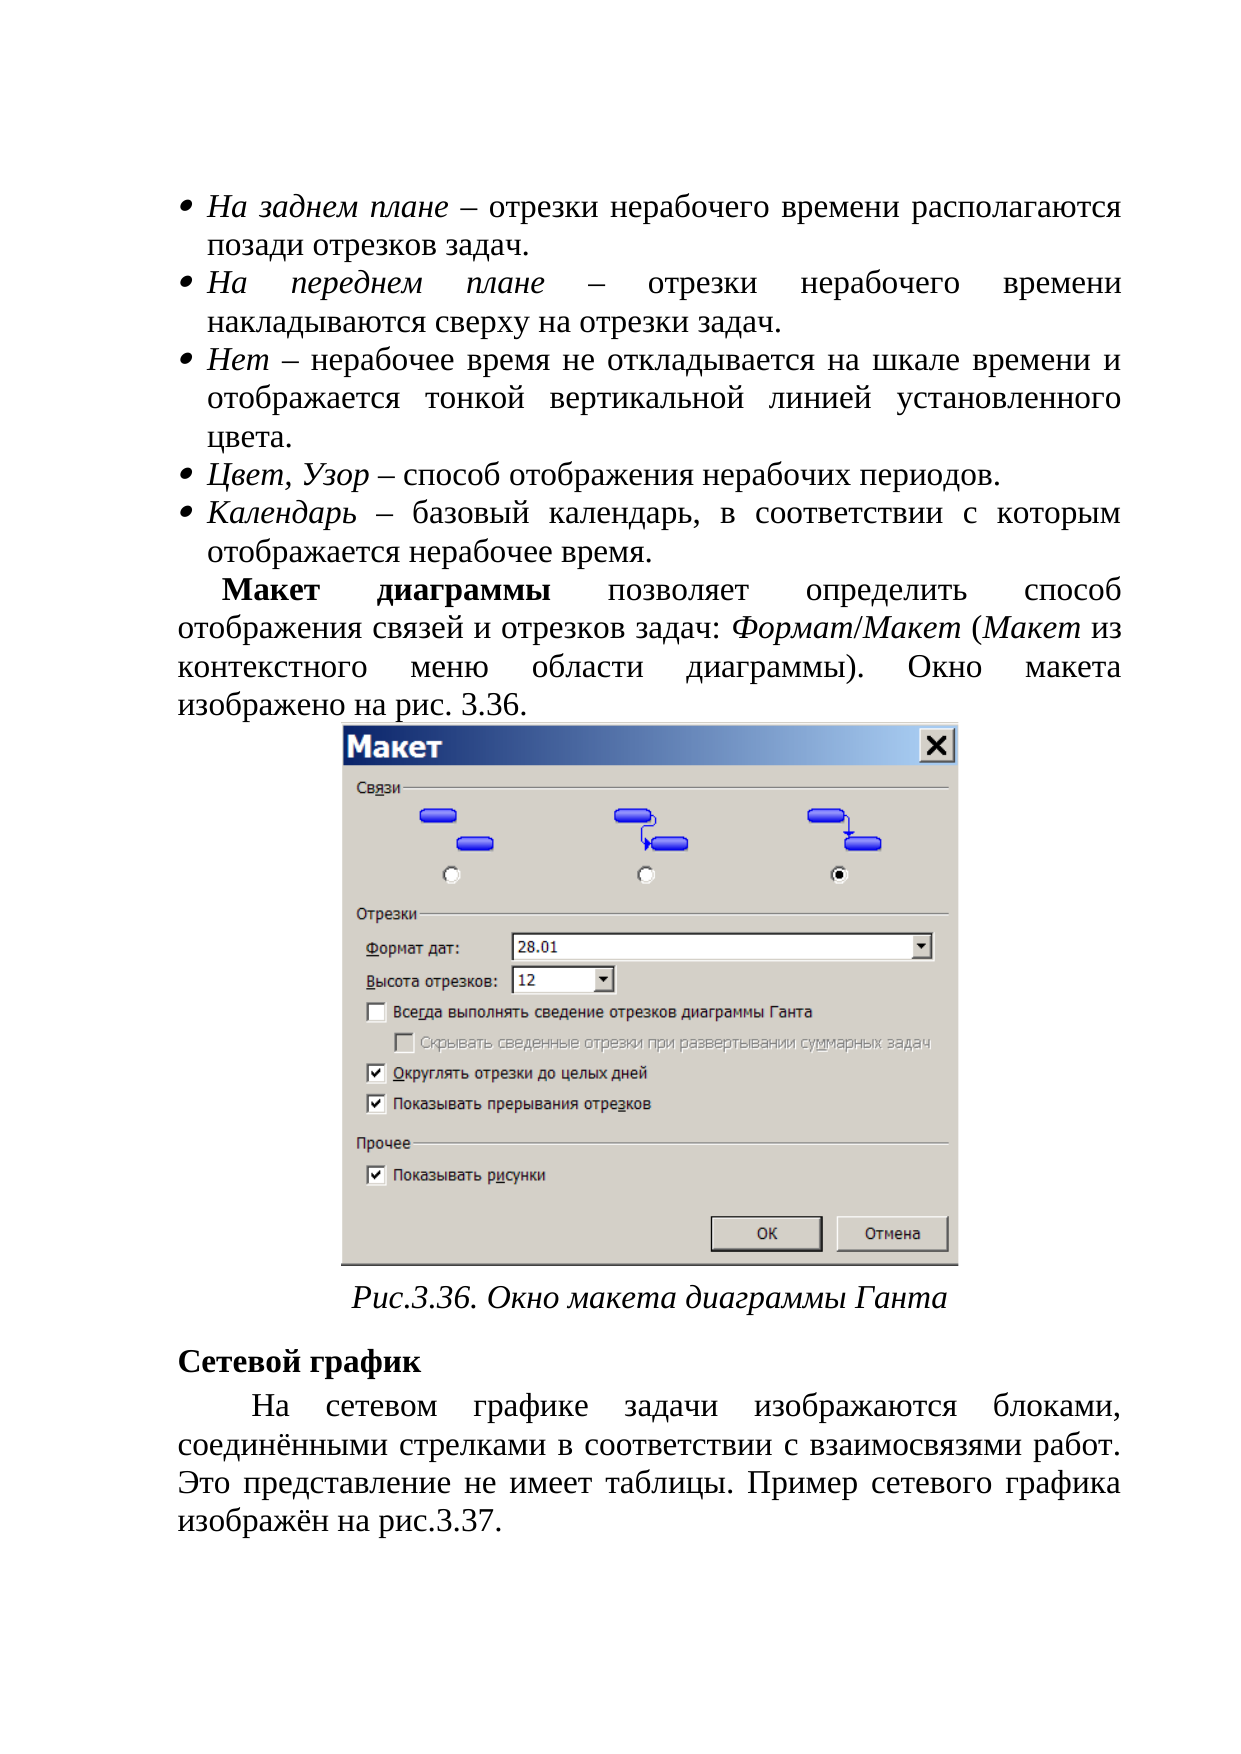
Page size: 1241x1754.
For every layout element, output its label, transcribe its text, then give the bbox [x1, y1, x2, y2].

list На переднем плане – отрезки нерабочего времени накладываются сверху на отрезки задач. [177, 263, 1122, 339]
subtitle Сетевой график [177, 1341, 1122, 1379]
list Нет – нерабочее время не откладывается на шкале времени и отображается тонкой вертикальной линией установленного цвета. [177, 339, 1122, 454]
picture [341, 722, 959, 1266]
list На заднем плане – отрезки нерабочего времени располагаются позади отрезков задач. [177, 186, 1122, 263]
list Цвет, Узор – способ отображения нерабочих периодов. [177, 454, 1122, 493]
list Календарь – базовый календарь, в соответствии с которым отображается нерабочее время. [177, 493, 1122, 569]
text На сетевом графике задачи изображаются блоками, соединёнными стрелками в соответствии с взаимосвязями работ. Это представление не имеет таблицы. Пример сетевого графика изображён на рис.3.37. [177, 1386, 1122, 1539]
text Рис.3.36. Окно макета диаграммы Ганта [177, 1278, 1122, 1316]
text Макет диаграммы позволяет определить способ отображения связей и отрезков задач: Формат/Макет (Макет из контекстного меню области диаграммы). Окно макета изображено на рис. 3.36. [177, 569, 1122, 723]
